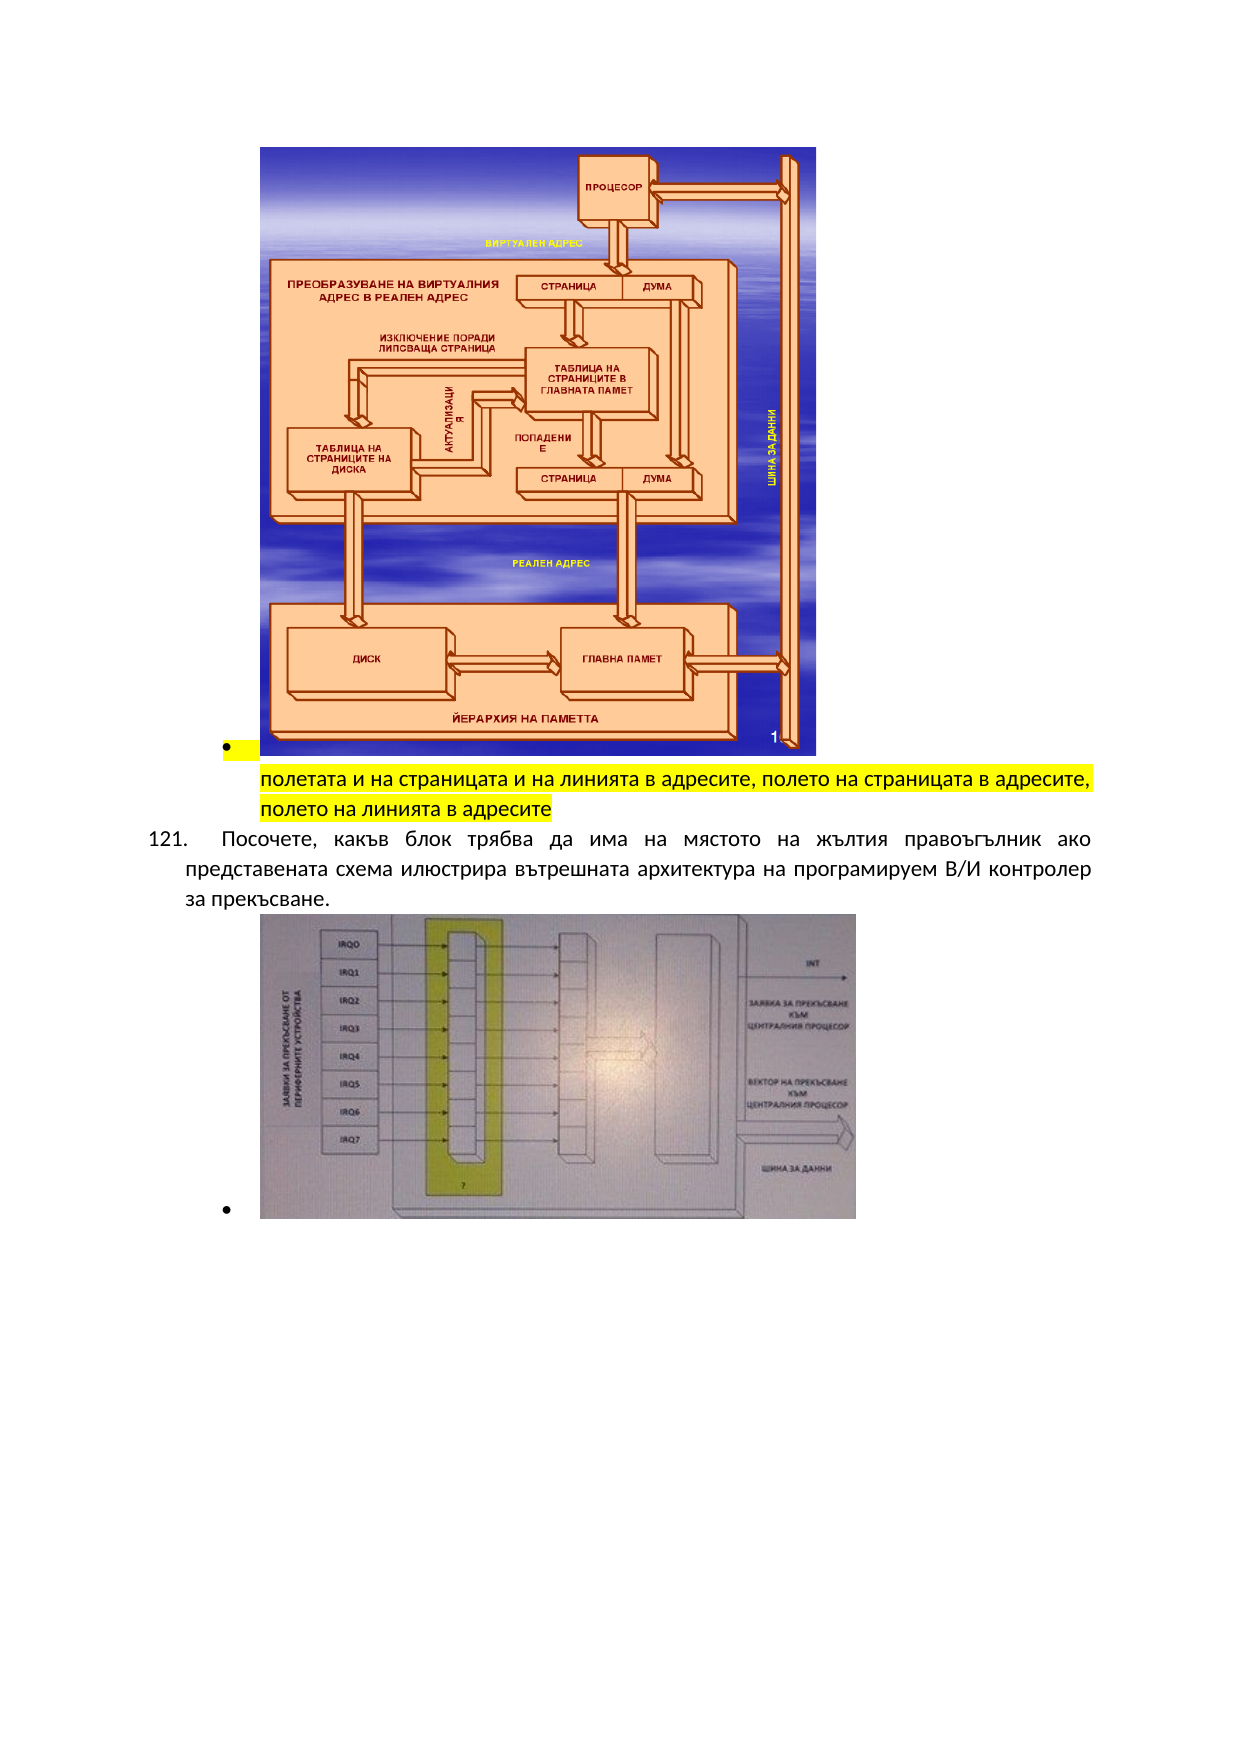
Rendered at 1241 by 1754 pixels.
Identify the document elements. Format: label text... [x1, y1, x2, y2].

picture [260, 147, 817, 756]
picture [260, 914, 856, 1219]
list Посочете, какъв блок трябва да има на мястото на жълтия правоъгълник ако представената схема илюстрира вътрешната архитектура на програмируем В/И контролер за прекъсване. [148, 824, 1093, 913]
